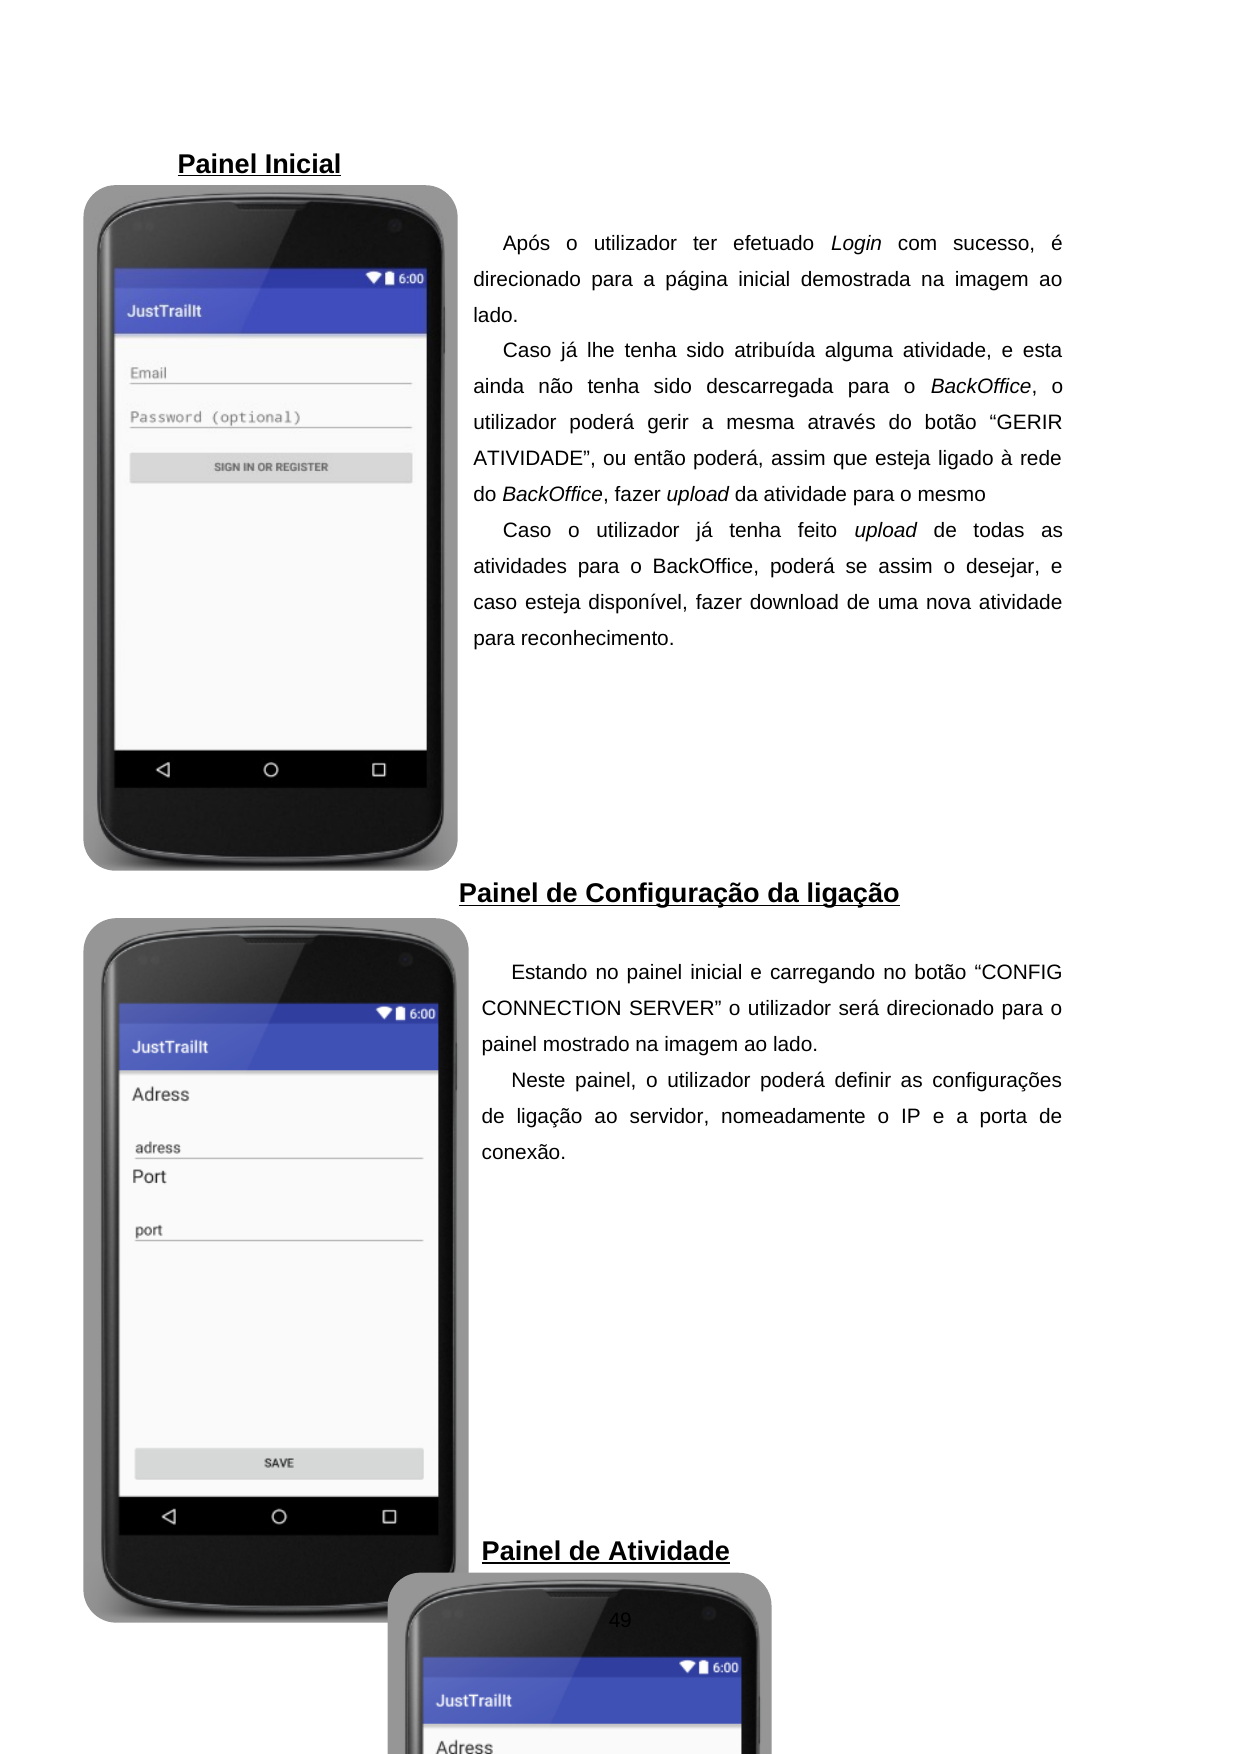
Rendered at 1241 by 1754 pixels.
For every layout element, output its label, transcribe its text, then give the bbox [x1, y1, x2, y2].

text Painel de Atividade [469, 1535, 1063, 1566]
picture [83, 918, 772, 1754]
text Caso o utilizador já tenha feito upload de todas as atividades para o BackOffice, poderá se assim o desejar, e caso esteja disponível, fazer download de uma nova atividade para reconhecimento. [458, 518, 1063, 650]
text Painel Inicial [177, 148, 1063, 179]
picture [83, 185, 458, 871]
text Neste painel, o utilizador poderá definir as configurações de ligação ao servidor, nomeadamente o IP e a porta de conexão. [469, 1068, 1063, 1164]
text Após o utilizador ter efetuado Login com sucesso, é direcionado para a página inicial demostrada na imagem ao lado. [458, 231, 1063, 326]
text Estando no painel inicial e carregando no botão “CONFIG CONNECTION SERVER” o utilizador será direcionado para o painel mostrado na imagem ao lado. [469, 960, 1063, 1056]
text Painel de Configuração da ligação [177, 877, 1063, 909]
text Caso já lhe tenha sido atribuída alguma atividade, e esta ainda não tenha sido descarregada para o BackOffice, o utilizador poderá gerir a mesma através do botão “GERIR ATIVIDADE”, ou então poderá, assim que esteja ligado à rede do BackOffice, fazer upload da atividade para o mesmo [458, 338, 1063, 506]
